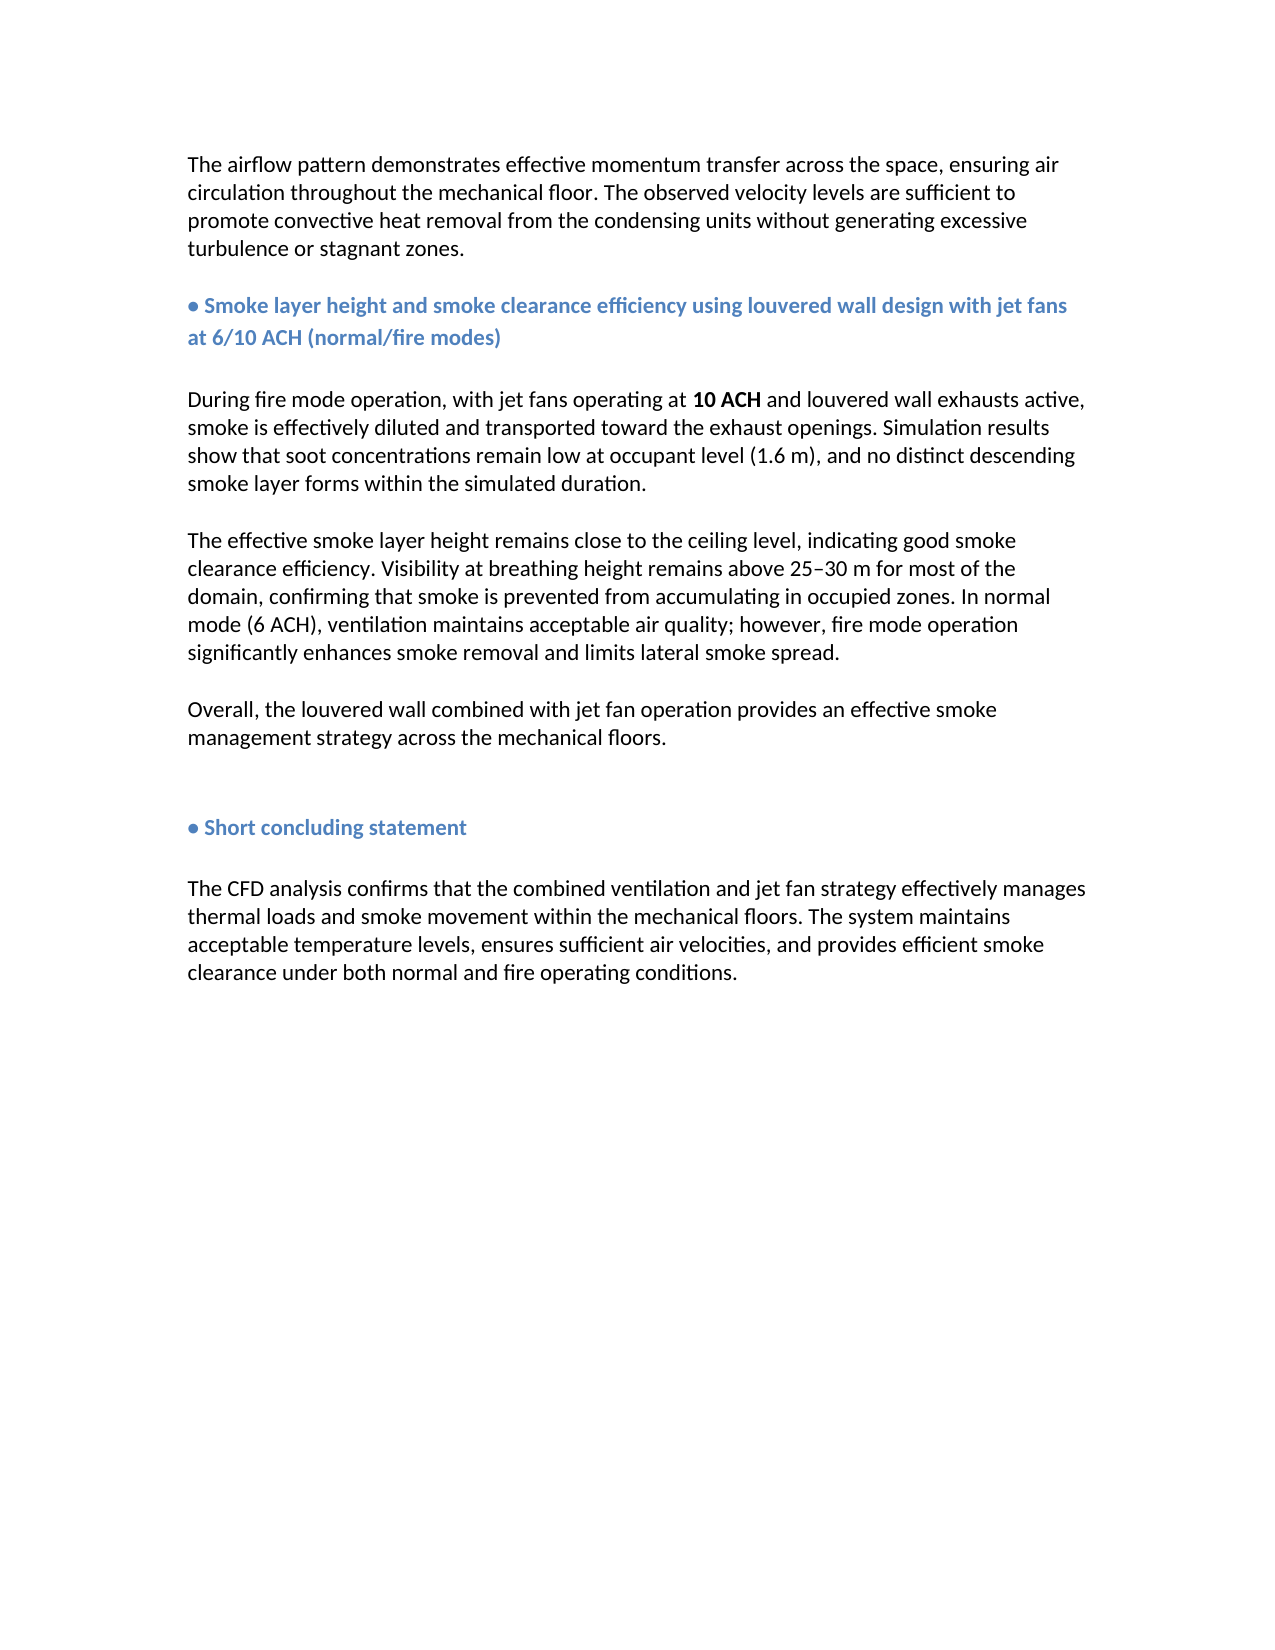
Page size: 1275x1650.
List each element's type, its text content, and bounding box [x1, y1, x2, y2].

text During fire mode operation, with jet fans operating at 10 ACH and louvered wall exhausts active, smoke is effectively diluted and transported toward the exhaust openings. Simulation results show that soot concentrations remain low at occupant level (1.6 m), and no distinct descending smoke layer forms within the simulated duration. [187, 385, 1087, 497]
text Overall, the louvered wall combined with jet fan operation provides an effective smoke management strategy across the mechanical floors. [187, 695, 1087, 751]
text The CFD analysis confirms that the combined ventilation and jet fan strategy effectively manages thermal loads and smoke movement within the mechanical floors. The system maintains acceptable temperature levels, ensures sufficient air velocities, and provides efficient smoke clearance under both normal and fire operating conditions. [187, 874, 1087, 986]
subtitle • Short concluding statement [187, 781, 1087, 841]
text The airflow pattern demonstrates effective momentum transfer across the space, ensuring air circulation throughout the mechanical floor. The observed velocity levels are sufficient to promote convective heat removal from the condensing units without generating excessive turbulence or stagnant zones. [187, 150, 1087, 262]
subtitle • Smoke layer height and smoke clearance efficiency using louvered wall design with jet fans at 6/10 ACH (normal/fire modes) [187, 291, 1087, 351]
text The effective smoke layer height remains close to the ceiling level, indicating good smoke clearance efficiency. Visibility at breathing height remains above 25–30 m for most of the domain, confirming that smoke is prevented from accumulating in occupied zones. In normal mode (6 ACH), ventilation maintains acceptable air quality; however, fire mode operation significantly enhances smoke removal and limits lateral smoke spread. [187, 526, 1087, 666]
